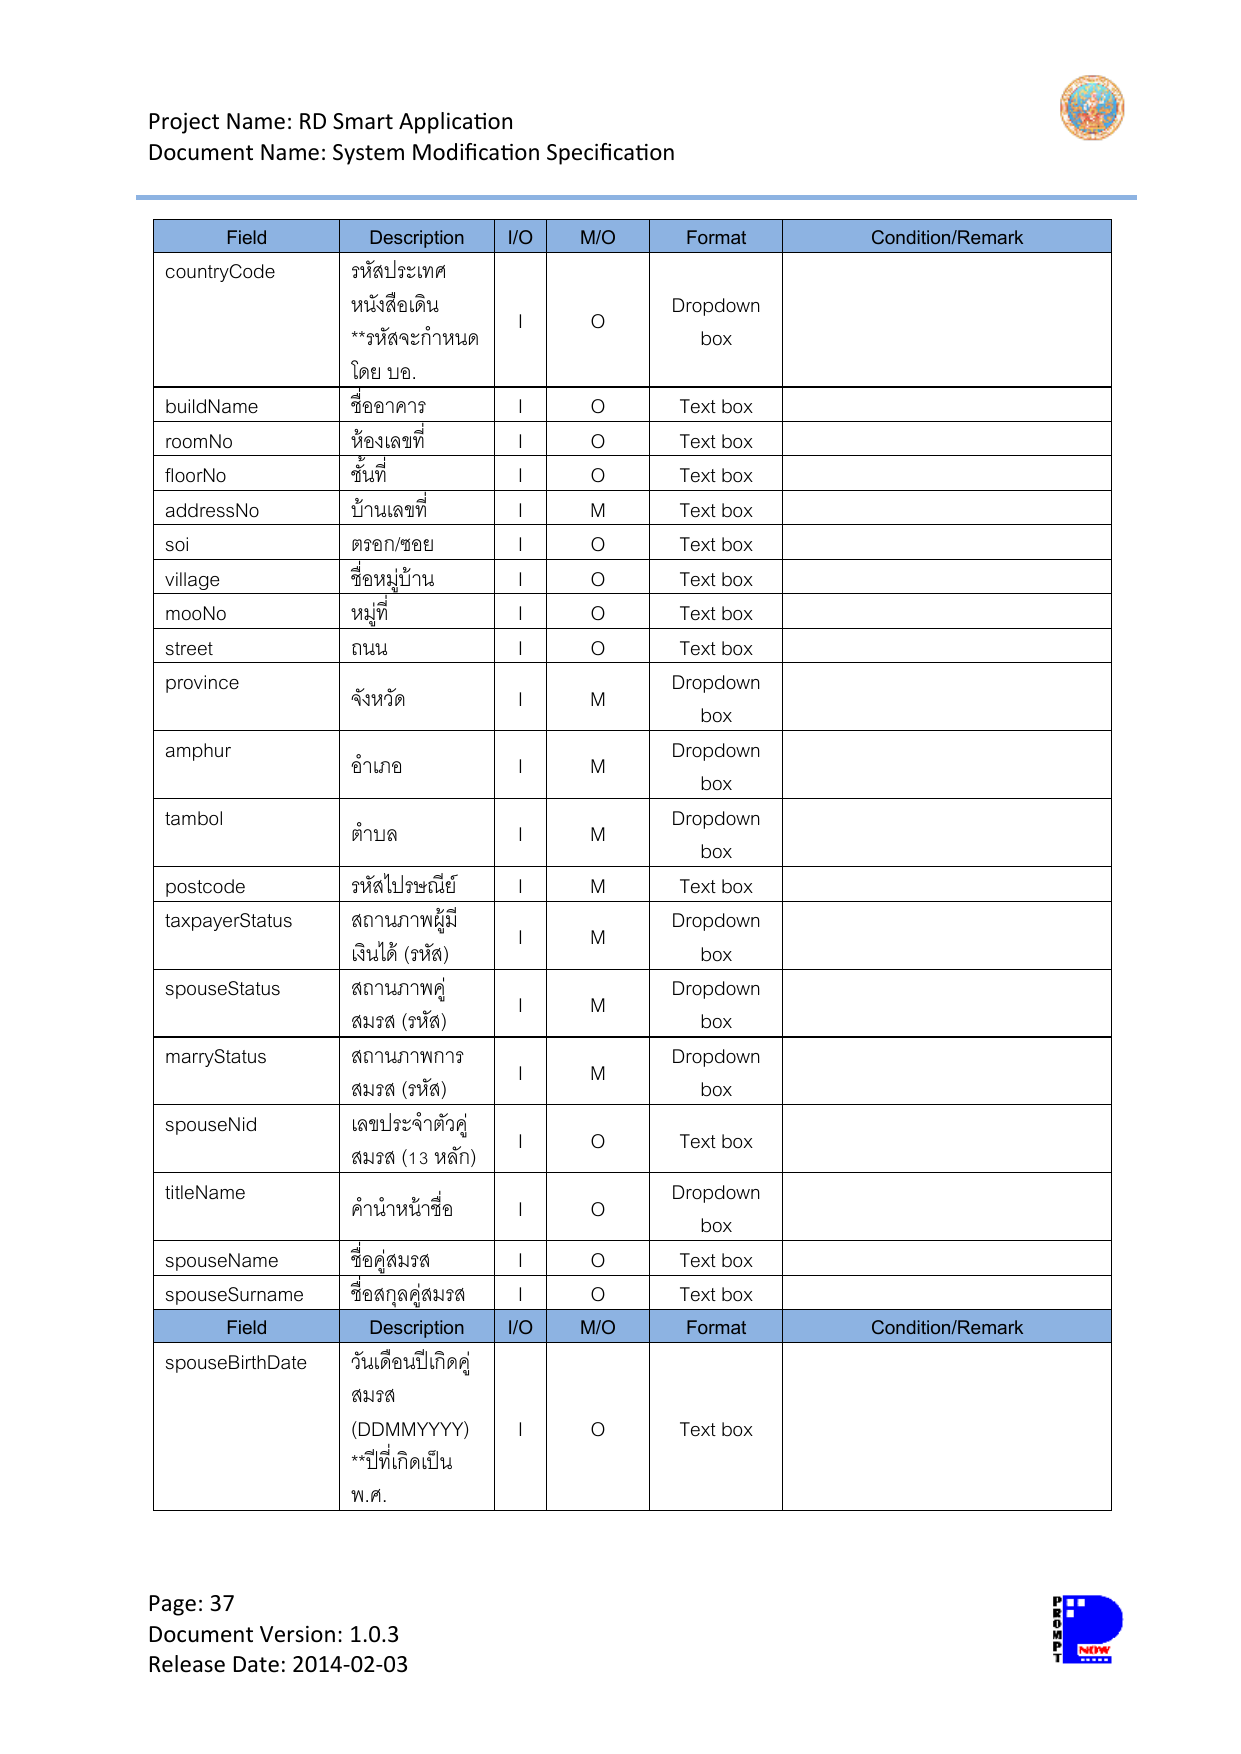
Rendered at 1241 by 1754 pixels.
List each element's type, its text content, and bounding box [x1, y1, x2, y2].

table_cell I [495, 629, 546, 662]
table_cell I [495, 1038, 546, 1104]
picture [1059, 75, 1126, 142]
table_cell Dropdown box [650, 253, 782, 386]
table_cell O [547, 456, 649, 490]
table_cell [783, 253, 1111, 386]
table_cell อำเภอ [340, 731, 494, 798]
table_cell M [547, 970, 649, 1036]
table_cell [783, 867, 1111, 901]
table_cell soi [154, 525, 339, 559]
table_cell บ้านเลขที่ [340, 491, 494, 524]
table_cell I/O [495, 220, 546, 252]
table_cell O [547, 629, 649, 662]
table_cell O [547, 594, 649, 628]
table_cell spouseBirthDate [154, 1343, 339, 1510]
table_cell spouseName [154, 1241, 339, 1274]
table_cell ชื่อสกุลคู่สมรส [340, 1276, 494, 1309]
table_cell province [154, 663, 339, 730]
table_cell Text box [650, 388, 782, 421]
table_cell รหัสประเทศหนังสือเดิน **รหัสจะกำหนดโดย บอ. [340, 253, 494, 386]
table_cell Dropdown box [650, 731, 782, 798]
table_cell O [547, 1343, 649, 1510]
table_cell I [495, 867, 546, 901]
table_cell รหัสไปรษณีย์ [340, 867, 494, 901]
table_cell I [495, 525, 546, 559]
table_cell spouseSurname [154, 1276, 339, 1309]
table_cell titleName [154, 1173, 339, 1240]
table_cell Field [154, 1310, 339, 1342]
table_cell Text box [650, 594, 782, 628]
table_cell Text box [650, 422, 782, 455]
table_cell [783, 456, 1111, 490]
table_cell Text box [650, 456, 782, 490]
table_cell O [547, 1241, 649, 1274]
table_cell countryCode [154, 253, 339, 386]
table_cell ชื่อหมู่บ้าน [340, 560, 494, 593]
table_cell Format [650, 1310, 782, 1342]
table_cell Text box [650, 629, 782, 662]
table_cell Text box [650, 1241, 782, 1274]
table_cell mooNo [154, 594, 339, 628]
table_cell Dropdown box [650, 970, 782, 1036]
table_cell Condition/Remark [783, 1310, 1111, 1342]
picture [1052, 1593, 1125, 1666]
table_cell I [495, 491, 546, 524]
table_cell buildName [154, 388, 339, 421]
table_cell [783, 1038, 1111, 1104]
table_cell M [547, 902, 649, 968]
table_cell [783, 629, 1111, 662]
table_cell M/O [547, 1310, 649, 1342]
table_cell ชื่ออาคาร [340, 388, 494, 421]
table_cell Text box [650, 560, 782, 593]
table_cell M [547, 799, 649, 866]
table_cell Text box [650, 867, 782, 901]
table_cell ตรอก/ซอย [340, 525, 494, 559]
table_cell Text box [650, 1276, 782, 1309]
table_cell Text box [650, 491, 782, 524]
table_cell I [495, 560, 546, 593]
table_cell I [495, 1343, 546, 1510]
table_cell [783, 1276, 1111, 1309]
table_cell I/O [495, 1310, 546, 1342]
table_cell I [495, 388, 546, 421]
table_cell I [495, 1173, 546, 1240]
table_cell taxpayerStatus [154, 902, 339, 968]
table_cell Description [340, 1310, 494, 1342]
table_cell ตำบล [340, 799, 494, 866]
table_cell I [495, 731, 546, 798]
table_cell Condition/Remark [783, 220, 1111, 252]
table_cell Dropdown box [650, 902, 782, 968]
table_cell [783, 1241, 1111, 1274]
table_cell [783, 1105, 1111, 1172]
table_cell I [495, 456, 546, 490]
table_cell I [495, 663, 546, 730]
table_cell Dropdown box [650, 1038, 782, 1104]
table_cell village [154, 560, 339, 593]
table_cell O [547, 525, 649, 559]
table_cell M [547, 663, 649, 730]
table_cell addressNo [154, 491, 339, 524]
table_cell คำนำหน้าชื่อ [340, 1173, 494, 1240]
table_cell amphur [154, 731, 339, 798]
table_cell [783, 491, 1111, 524]
table_cell หมู่ที่ [340, 594, 494, 628]
table_cell ถนน [340, 629, 494, 662]
table_cell จังหวัด [340, 663, 494, 730]
table_cell M/O [547, 220, 649, 252]
table_cell สถานภาพคู่สมรส (รหัส) [340, 970, 494, 1036]
table_cell [783, 422, 1111, 455]
table_cell I [495, 970, 546, 1036]
table_cell Field [154, 220, 339, 252]
table_cell O [547, 1276, 649, 1309]
table_cell O [547, 253, 649, 386]
table_cell I [495, 799, 546, 866]
table_cell I [495, 1105, 546, 1172]
table_cell ห้องเลขที่ [340, 422, 494, 455]
table_cell spouseStatus [154, 970, 339, 1036]
table_cell Text box [650, 1105, 782, 1172]
table_cell Description [340, 220, 494, 252]
table_cell spouseNid [154, 1105, 339, 1172]
table_cell I [495, 253, 546, 386]
table_cell floorNo [154, 456, 339, 490]
table_cell M [547, 1038, 649, 1104]
table_cell [783, 525, 1111, 559]
table_cell ชั้นที่ [340, 456, 494, 490]
table_cell M [547, 491, 649, 524]
table_cell Text box [650, 1343, 782, 1510]
table_cell O [547, 1105, 649, 1172]
table_cell เลขประจำตัวคู่สมรส (13 หลัก) [340, 1105, 494, 1172]
table_cell I [495, 1241, 546, 1274]
table_cell O [547, 560, 649, 593]
table_cell I [495, 594, 546, 628]
table_cell roomNo [154, 422, 339, 455]
table_cell [783, 1343, 1111, 1510]
table_cell [783, 799, 1111, 866]
table_cell [783, 1173, 1111, 1240]
table_cell marryStatus [154, 1038, 339, 1104]
table_cell O [547, 388, 649, 421]
table_cell [783, 388, 1111, 421]
table_cell postcode [154, 867, 339, 901]
table_cell [783, 902, 1111, 968]
table_cell I [495, 422, 546, 455]
table_cell Text box [650, 525, 782, 559]
table_cell O [547, 422, 649, 455]
table_cell ชื่อคู่สมรส [340, 1241, 494, 1274]
table_cell I [495, 902, 546, 968]
table_cell M [547, 731, 649, 798]
table_cell Dropdown box [650, 663, 782, 730]
table_cell Format [650, 220, 782, 252]
table_cell tambol [154, 799, 339, 866]
table_cell วันเดือนปีเกิดคู่สมรส (DDMMYYYY) **ปีที่เกิดเป็น พ.ศ. [340, 1343, 494, 1510]
table_cell street [154, 629, 339, 662]
table_cell [783, 594, 1111, 628]
table_cell Dropdown box [650, 799, 782, 866]
table_cell สถานภาพผู้มีเงินได้ (รหัส) [340, 902, 494, 968]
table_cell I [495, 1276, 546, 1309]
table_cell [783, 560, 1111, 593]
table_cell สถานภาพการสมรส (รหัส) [340, 1038, 494, 1104]
table_cell [783, 731, 1111, 798]
table_cell Dropdown box [650, 1173, 782, 1240]
table_cell [783, 970, 1111, 1036]
table_cell O [547, 1173, 649, 1240]
table_cell M [547, 867, 649, 901]
table_cell [783, 663, 1111, 730]
